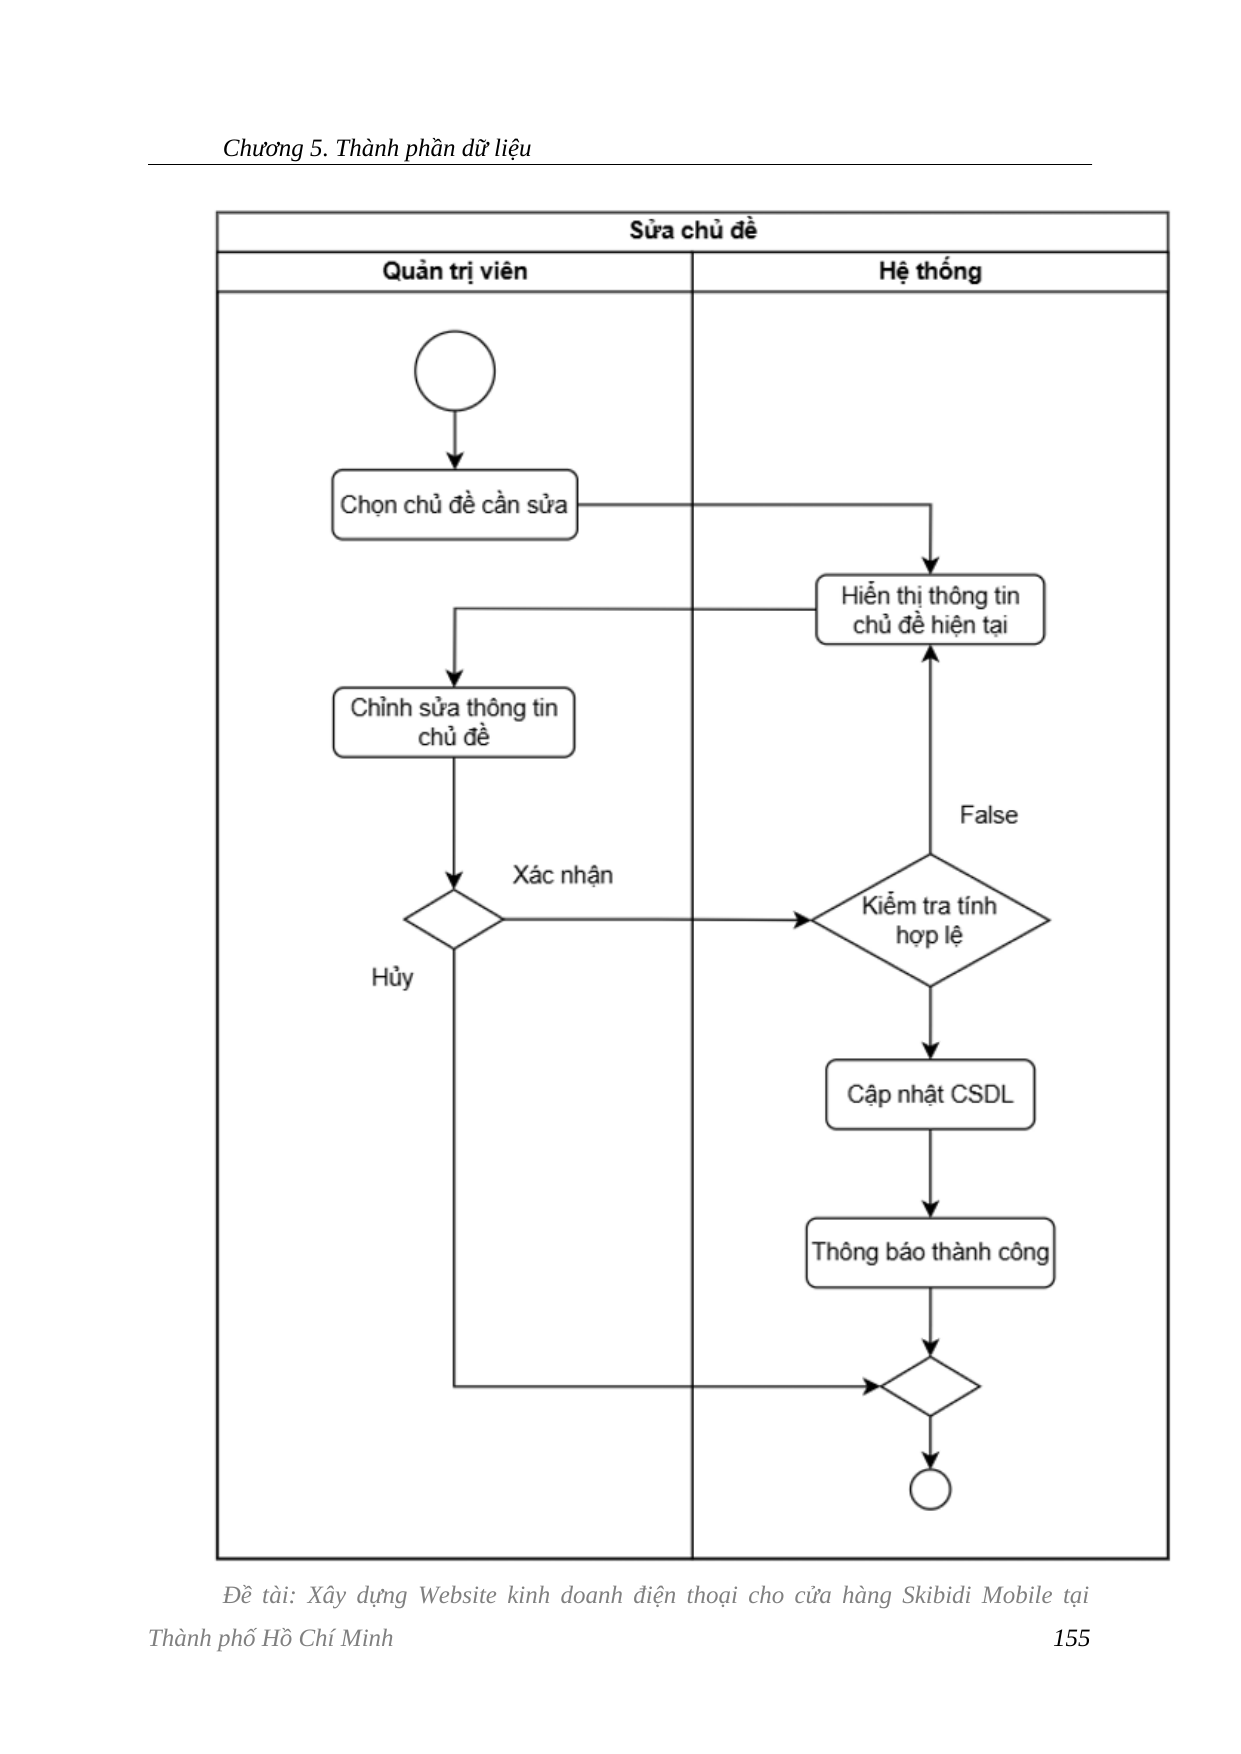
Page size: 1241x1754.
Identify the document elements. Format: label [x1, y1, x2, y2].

picture [206, 206, 1182, 1568]
